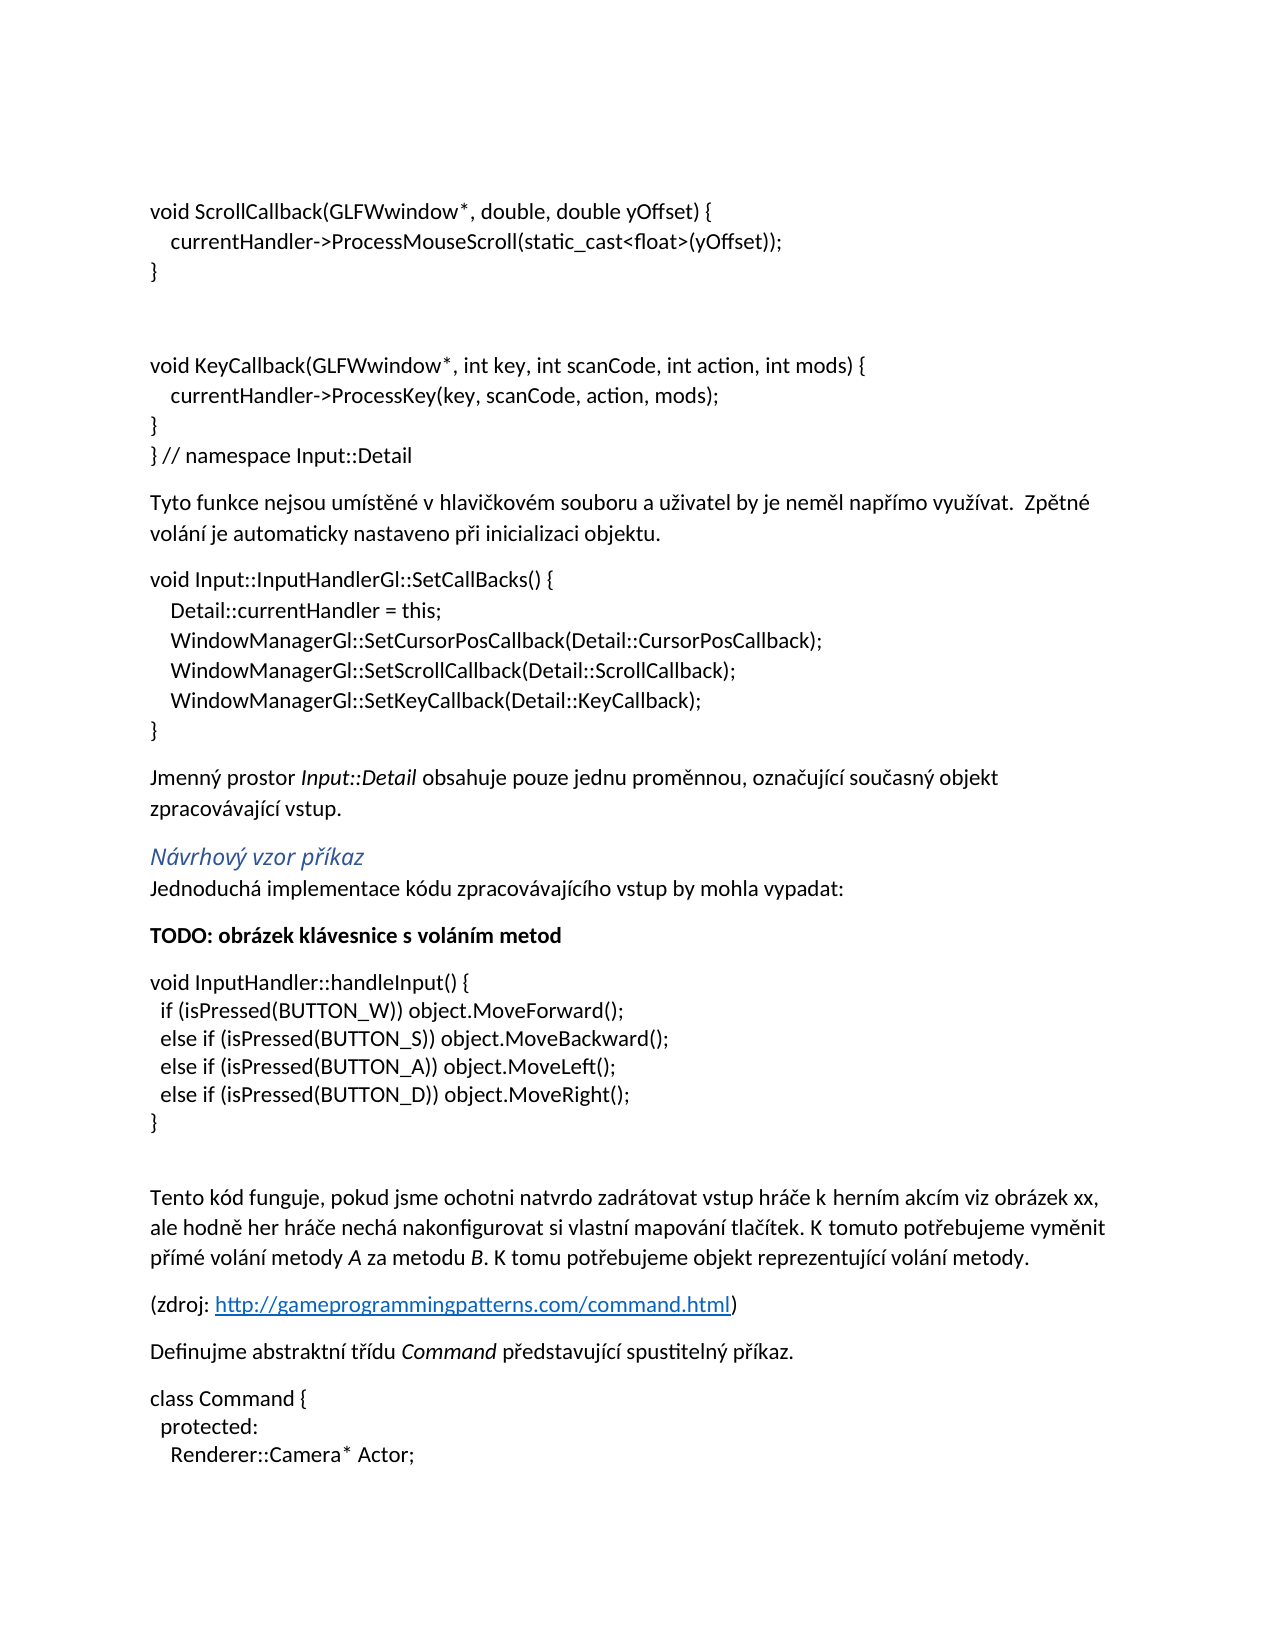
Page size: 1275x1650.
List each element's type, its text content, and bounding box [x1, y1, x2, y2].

text void Input::InputHandlerGl::SetCallBacks() { Detail::currentHandler = this; WindowManagerGl::SetCursorPosCallback(Detail::CursorPosCallback); WindowManagerGl::SetScrollCallback(Detail::ScrollCallback); WindowManagerGl::SetKeyCallback(Detail::KeyCallback); } [150, 566, 1125, 745]
text else if (isPressed(BUTTON_A)) object.MoveLeft(); [150, 1052, 1125, 1080]
text void InputHandler::handleInput() { [150, 968, 1125, 996]
text Definujme abstraktní třídu Command představující spustitelný příkaz. [150, 1337, 1125, 1365]
text (zdroj: http://gameprogrammingpatterns.com/command.html) [150, 1290, 1125, 1318]
text Renderer::Camera* Actor; [150, 1440, 1125, 1468]
text } [150, 1108, 1125, 1136]
text Tento kód funguje, pokud jsme ochotni natvrdo zadrátovat vstup hráče k herním akcím viz obrázek xx, ale hodně her hráče nechá nakonfigurovat si vlastní mapování tlačítek. K tomuto potřebujeme vyměnit přímé volání metody A za metodu B. K tomu potřebujeme objekt reprezentující volání metody. [150, 1183, 1125, 1272]
text Jmenný prostor Input::Detail obsahuje pouze jednu proměnnou, označující současný objekt zpracovávající vstup. [150, 763, 1125, 822]
text void ScrollCallback(GLFWwindow*, double, double yOffset) { currentHandler->ProcessMouseScroll(static_cast<float>(yOffset)); } [150, 197, 1125, 285]
text if (isPressed(BUTTON_W)) object.MoveForward(); [150, 996, 1125, 1024]
text TODO: obrázek klávesnice s voláním metod [150, 921, 1125, 949]
text class Command { [150, 1384, 1125, 1412]
text Jednoduchá implementace kódu zpracovávajícího vstup by mohla vypadat: [150, 874, 1125, 902]
text protected: [150, 1412, 1125, 1440]
subtitle Návrhový vzor příkaz [150, 841, 1125, 872]
text Tyto funkce nejsou umístěné v hlavičkovém souboru a uživatel by je neměl napřímo využívat. Zpětné volání je automaticky nastaveno při inicializaci objektu. [150, 488, 1125, 547]
text else if (isPressed(BUTTON_D)) object.MoveRight(); [150, 1080, 1125, 1108]
text else if (isPressed(BUTTON_S)) object.MoveBackward(); [150, 1024, 1125, 1052]
text void KeyCallback(GLFWwindow*, int key, int scanCode, int action, int mods) { currentHandler->ProcessKey(key, scanCode, action, mods); } } // namespace Input::Detail [150, 351, 1125, 470]
